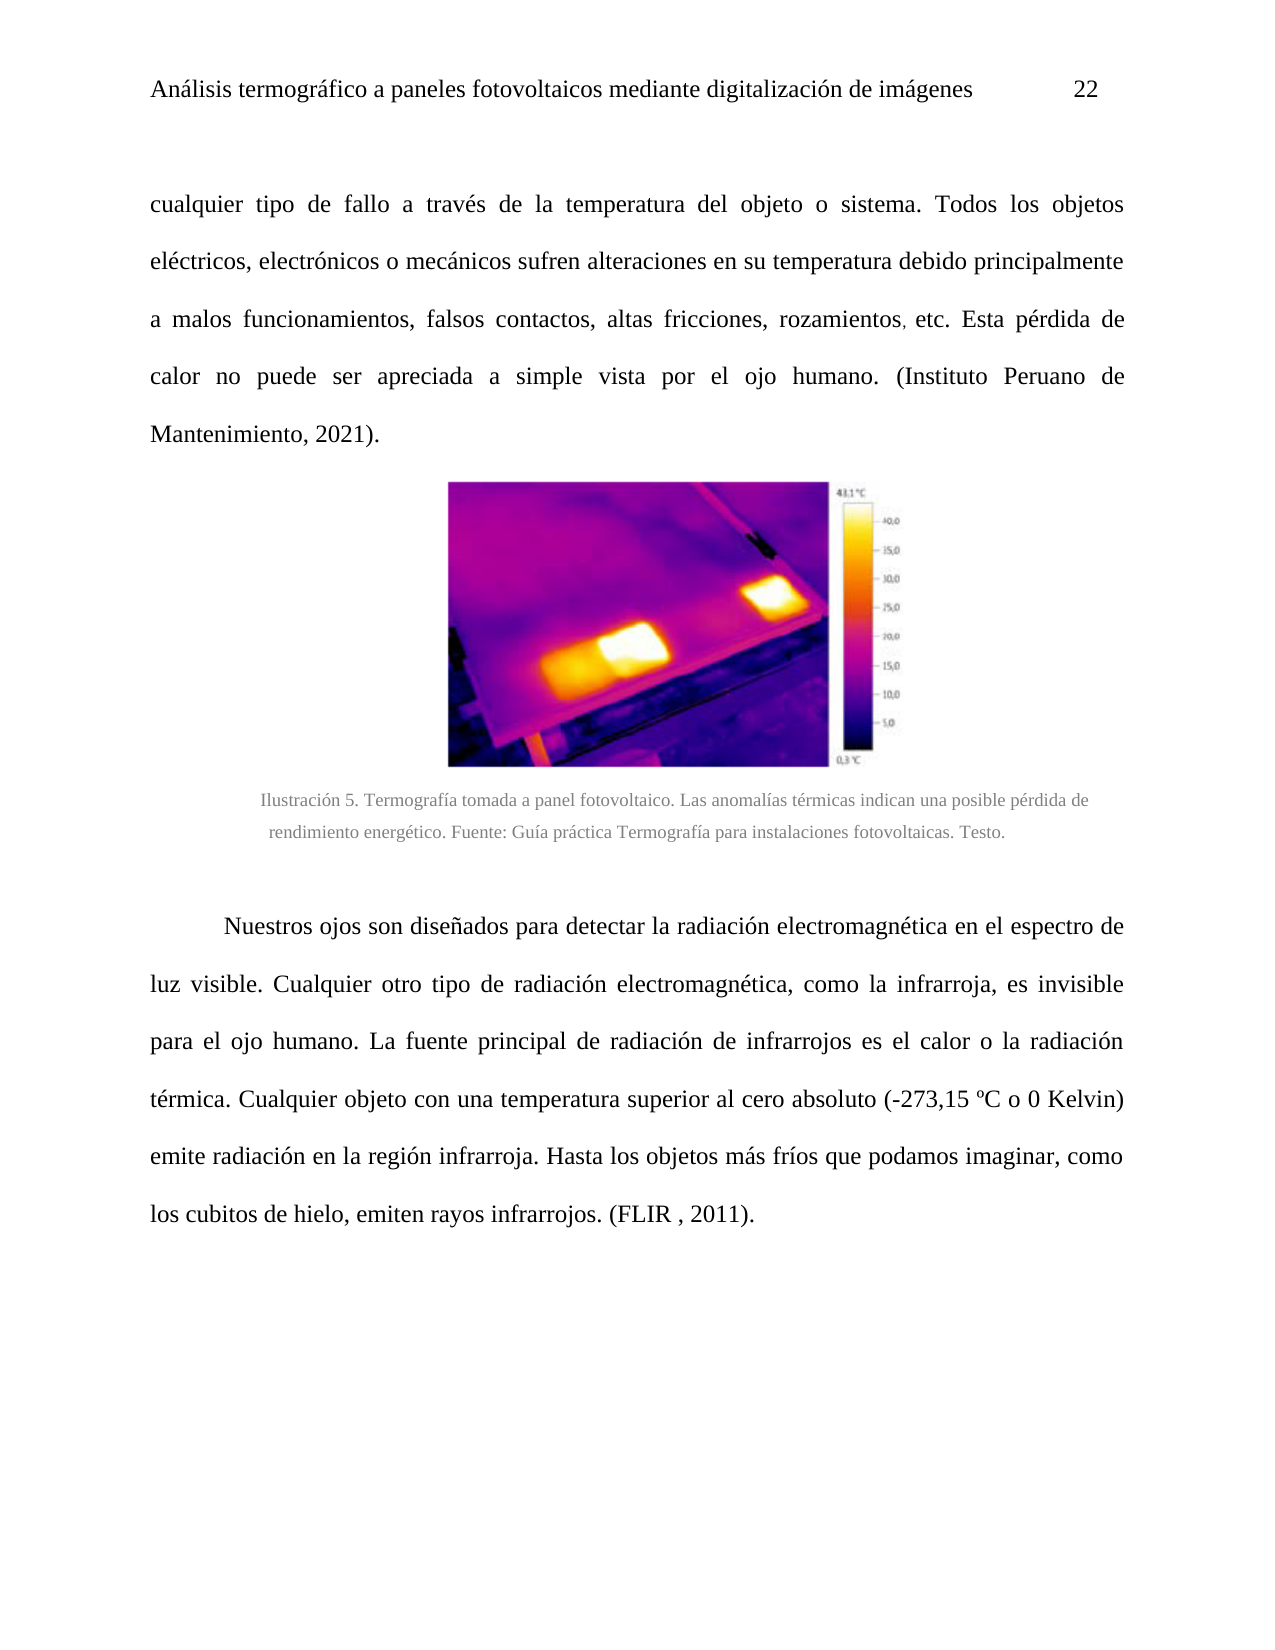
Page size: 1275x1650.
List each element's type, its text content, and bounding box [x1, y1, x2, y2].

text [150, 189, 1125, 447]
text Ilustración 5. Termografía tomada a panel fotovoltaico. Las anomalías térmicas indican una posible pérdida de rendimiento energético. Fuente: Guía práctica Termografía para instalaciones fotovoltaicas. Testo. [150, 789, 1125, 843]
picture [439, 476, 911, 775]
text Nuestros ojos son diseñados para detectar la radiación electromagnética en el espectro de luz visible. Cualquier otro tipo de radiación electromagnética, como la infrarroja, es invisible para el ojo humano. La fuente principal de radiación de infrarrojos es el calor o la radiación térmica. Cualquier objeto con una temperatura superior al cero absoluto (-273,15 ºC o 0 Kelvin) emite radiación en la región infrarroja. Hasta los objetos más fríos que podamos imaginar, como los cubitos de hielo, emiten rayos infrarrojos. . [150, 911, 1125, 1227]
